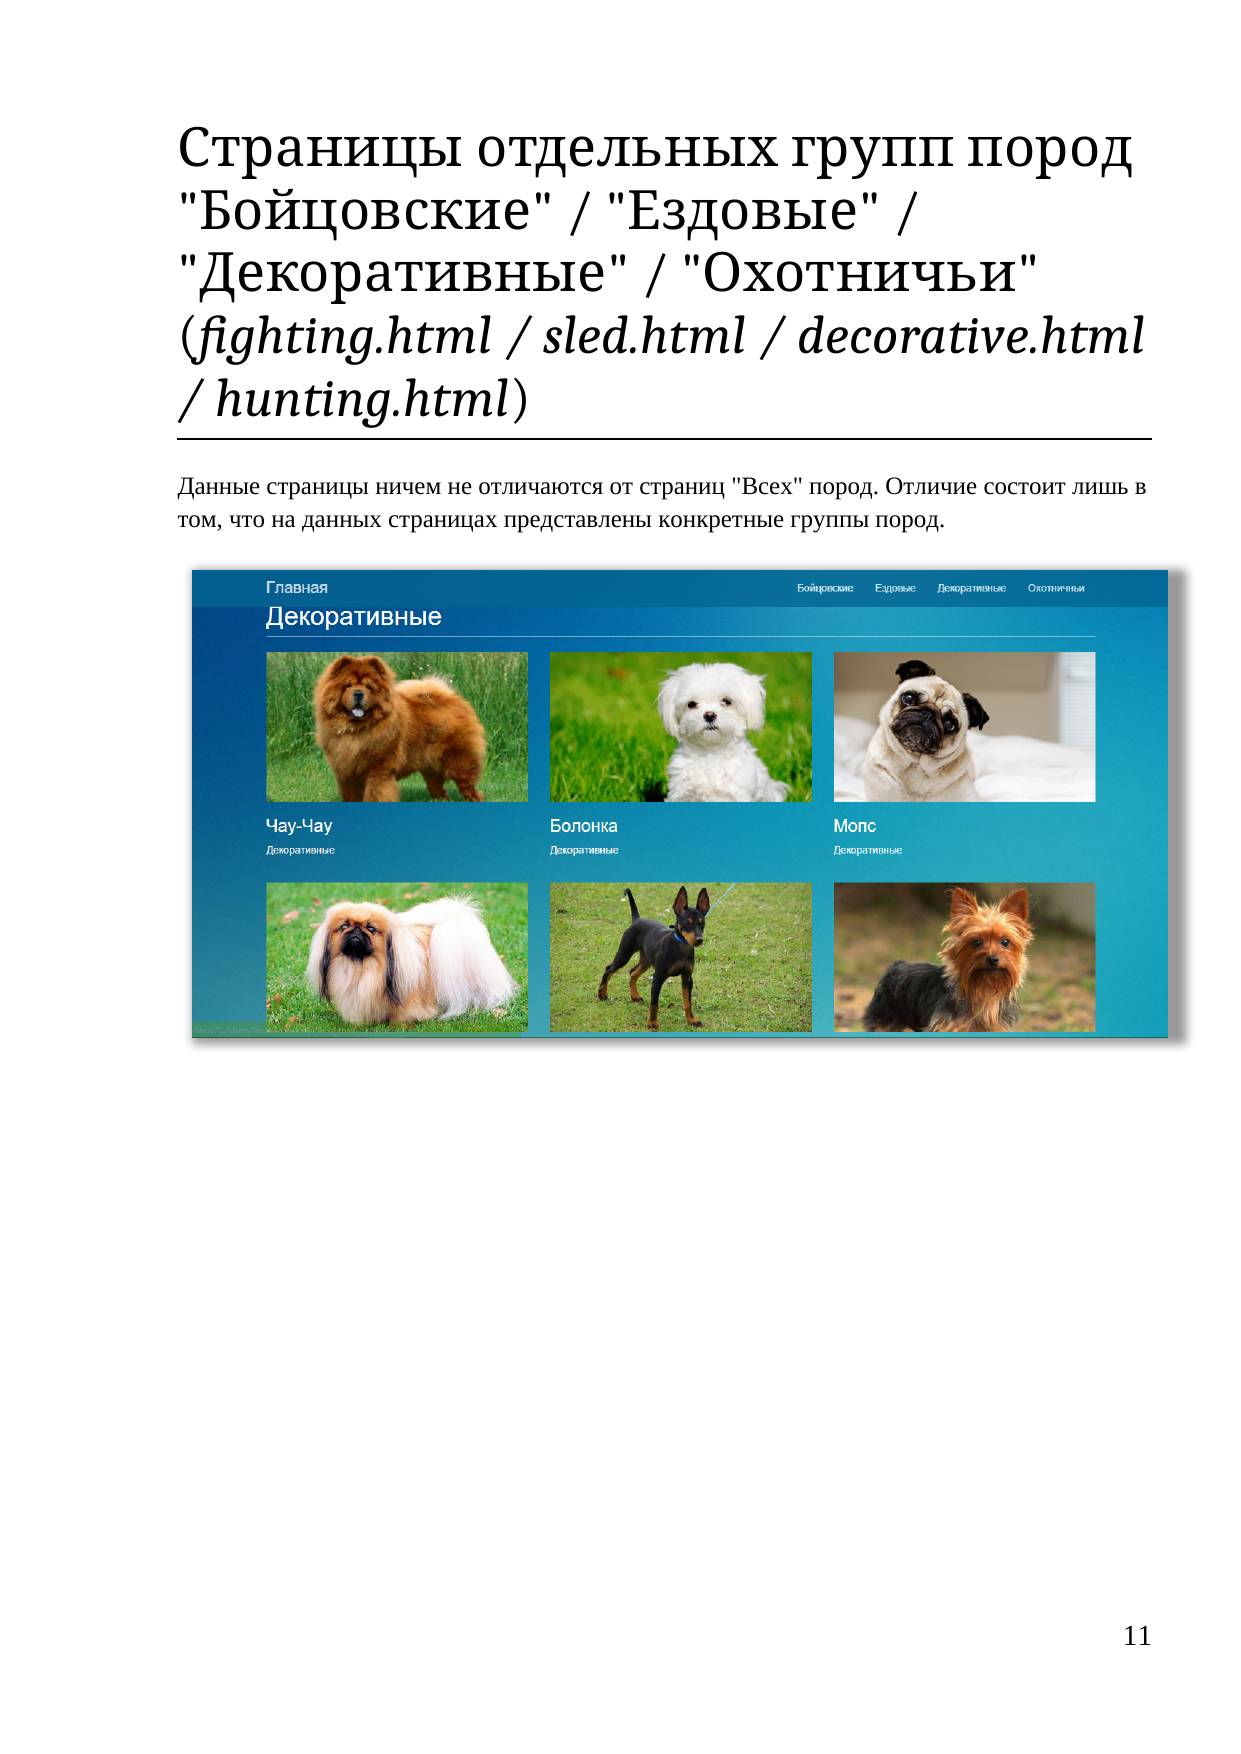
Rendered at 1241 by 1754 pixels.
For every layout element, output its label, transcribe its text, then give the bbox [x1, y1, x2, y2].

title Страницы отдельных групп пород "Бойцовские" / "Ездовые" / "Декоративные" / "Охотничьи" (fighting.html / sled.html / decorative.html / hunting.html) [177, 118, 1152, 438]
picture [1049, 633, 1057, 638]
text Данные страницы ничем не отличаются от страниц "Всех" пород. Отличие состоит лишь в том, что на данных страницах представлены конкретные группы пород. [177, 471, 1152, 533]
picture [192, 607, 1168, 1038]
picture [838, 587, 849, 591]
